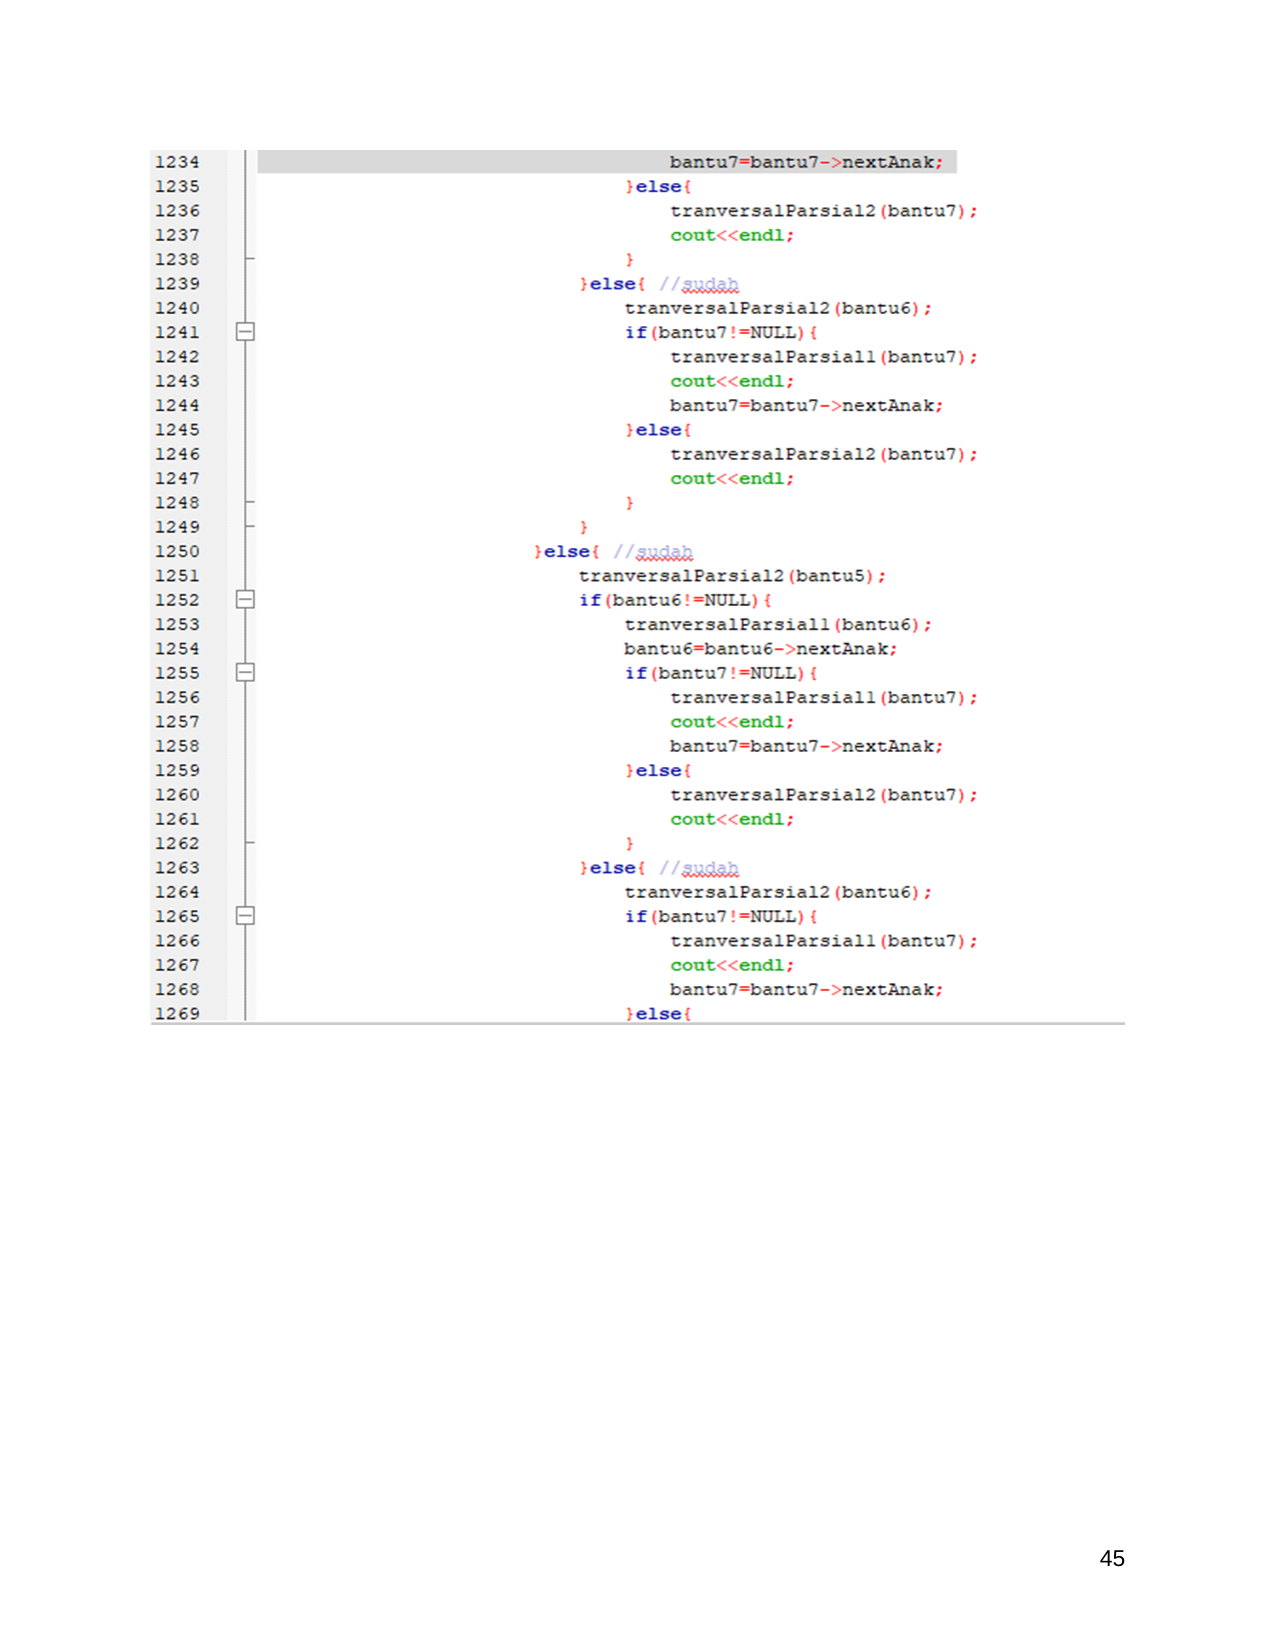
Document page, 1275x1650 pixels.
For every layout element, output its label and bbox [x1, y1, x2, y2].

picture [150, 150, 1125, 1025]
